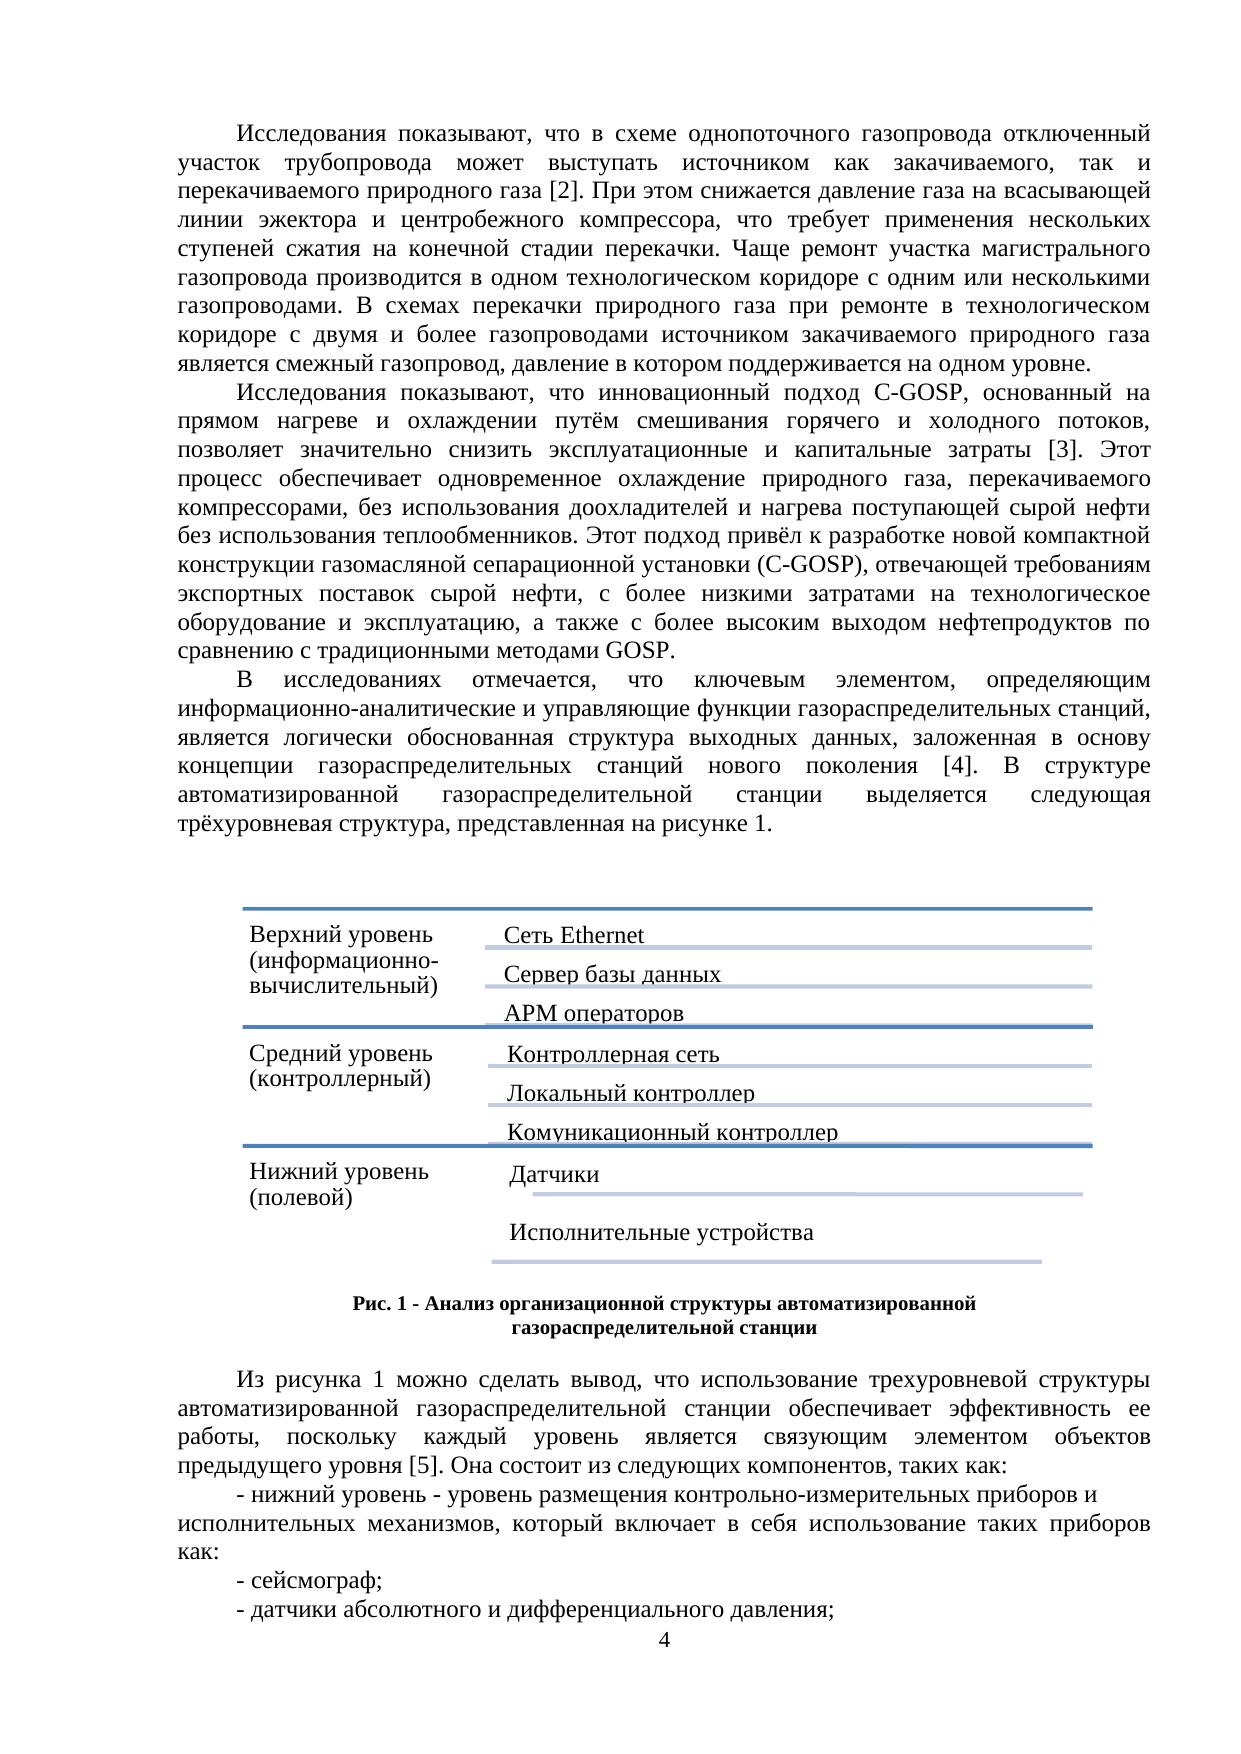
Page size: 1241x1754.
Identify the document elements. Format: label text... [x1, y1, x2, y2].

text - датчики абсолютного и дифференциального давления; [177, 1594, 1152, 1623]
text В исследованиях отмечается, что ключевым элементом, определяющим информационно-аналитические и управляющие функции газораспределительных станций, является логически обоснованная структура выходных данных, заложенная в основу концепции газораспределительных станций нового поколения [4]. В структуре автоматизированной газораспределительной станции выделяется следующая трёхуровневая структура, представленная на рисунке 1. [177, 664, 1152, 837]
list - сейсмограф; [236, 1565, 1152, 1594]
text газораспределительной станции [177, 1315, 1152, 1339]
list - нижний уровень - уровень размещения контрольно-измерительных приборов и [236, 1479, 1152, 1508]
text Исследования показывают, что в схеме однопоточного газопровода отключенный участок трубопровода может выступать источником как закачиваемого, так и перекачиваемого природного газа [2]. При этом снижается давление газа на всасывающей линии эжектора и центробежного компрессора, что требует применения нескольких ступеней сжатия на конечной стадии перекачки. Чаще ремонт участка магистрального газопровода производится в одном технологическом коридоре с одним или несколькими газопроводами. В схемах перекачки природного газа при ремонте в технологическом коридоре с двумя и более газопроводами источником закачиваемого природного газа является смежный газопровод, давление в котором поддерживается на одном уровне. [177, 118, 1152, 377]
text Исследования показывают, что инновационный подход C-GOSP, основанный на прямом нагреве и охлаждении путём смешивания горячего и холодного потоков, позволяет значительно снизить эксплуатационные и капитальные затраты [3]. Этот процесс обеспечивает одновременное охлаждение природного газа, перекачиваемого компрессорами, без использования доохладителей и нагрева поступающей сырой нефти без использования теплообменников. Этот подход привёл к разработке новой компактной конструкции газомасляной сепарационной установки (C-GOSP), отвечающей требованиям экспортных поставок сырой нефти, с более низкими затратами на технологическое оборудование и эксплуатацию, а также с более высоким выходом нефтепродуктов по сравнению с традиционными методами GOSP. [177, 377, 1152, 664]
text Рис. 1 - Анализ организационной структуры автоматизированной [177, 1291, 1152, 1315]
text Из рисунка 1 можно сделать вывод, что использование трехуровневой структуры автоматизированной газораспределительной станции обеспечивает эффективность ее работы, поскольку каждый уровень является связующим элементом объектов предыдущего уровня [5]. Она состоит из следующих компонентов, таких как: [177, 1364, 1152, 1479]
text исполнительных механизмов, который включает в себя использование таких приборов как: [177, 1508, 1152, 1565]
